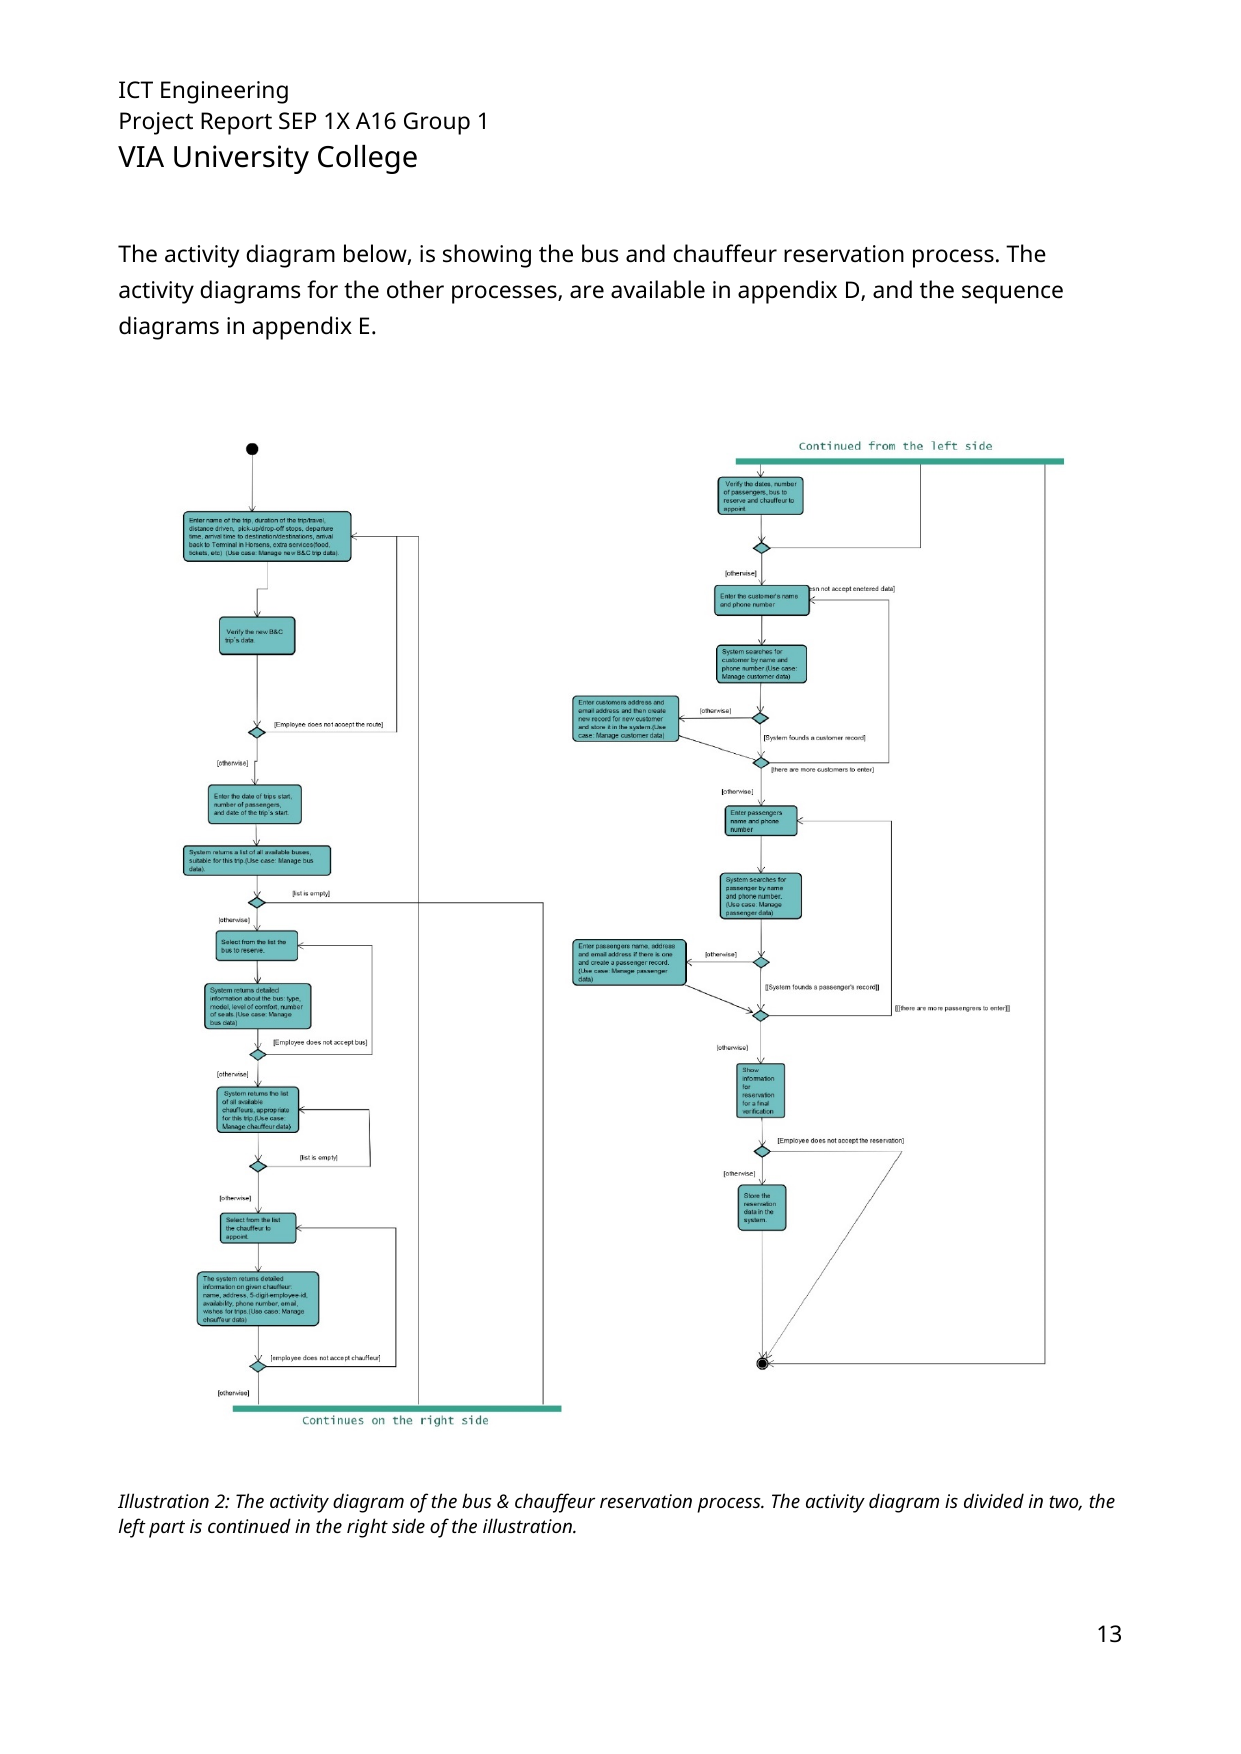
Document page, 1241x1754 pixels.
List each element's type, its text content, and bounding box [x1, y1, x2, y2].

text The activity diagram below, is showing the bus and chauffeur reservation process. The activity diagrams for the other processes, are available in appendix D, and the sequence diagrams in appendix E. [118, 238, 1122, 342]
picture [146, 398, 1094, 1463]
